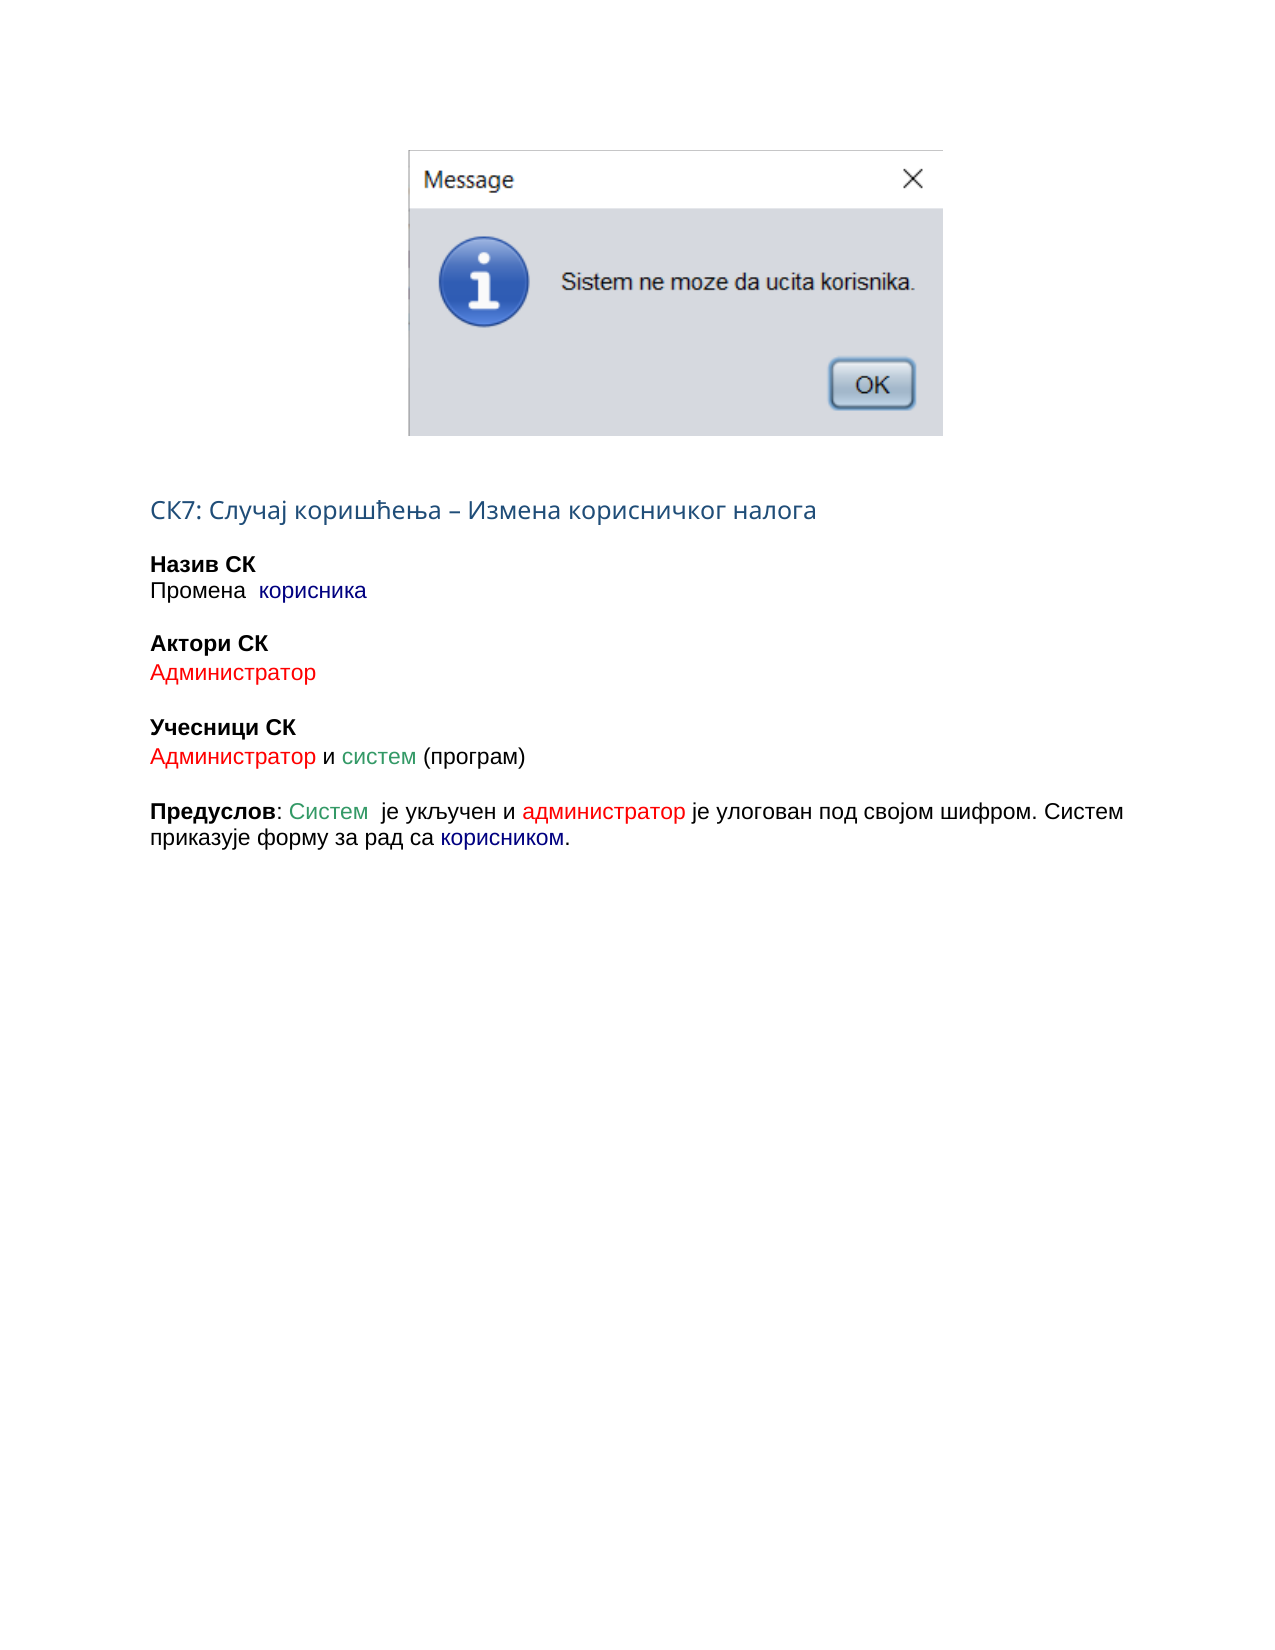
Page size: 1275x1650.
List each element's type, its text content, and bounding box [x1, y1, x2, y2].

text Промена корисника [150, 577, 1125, 604]
text Предуслов: Систем је укључен и администратор je улогован под својом шифром. Систем приказује форму за рад са корисником. [150, 798, 1125, 851]
text Администратор и систем (програм) [150, 740, 1125, 772]
text Назив СК [150, 551, 1125, 577]
text Администратор [150, 656, 1125, 688]
text Учесници СК [150, 714, 1125, 740]
picture [408, 150, 943, 436]
subtitle СК7: Случај коришћења – Измена корисничког налога [150, 493, 1125, 527]
text Актори СК [150, 630, 1125, 656]
